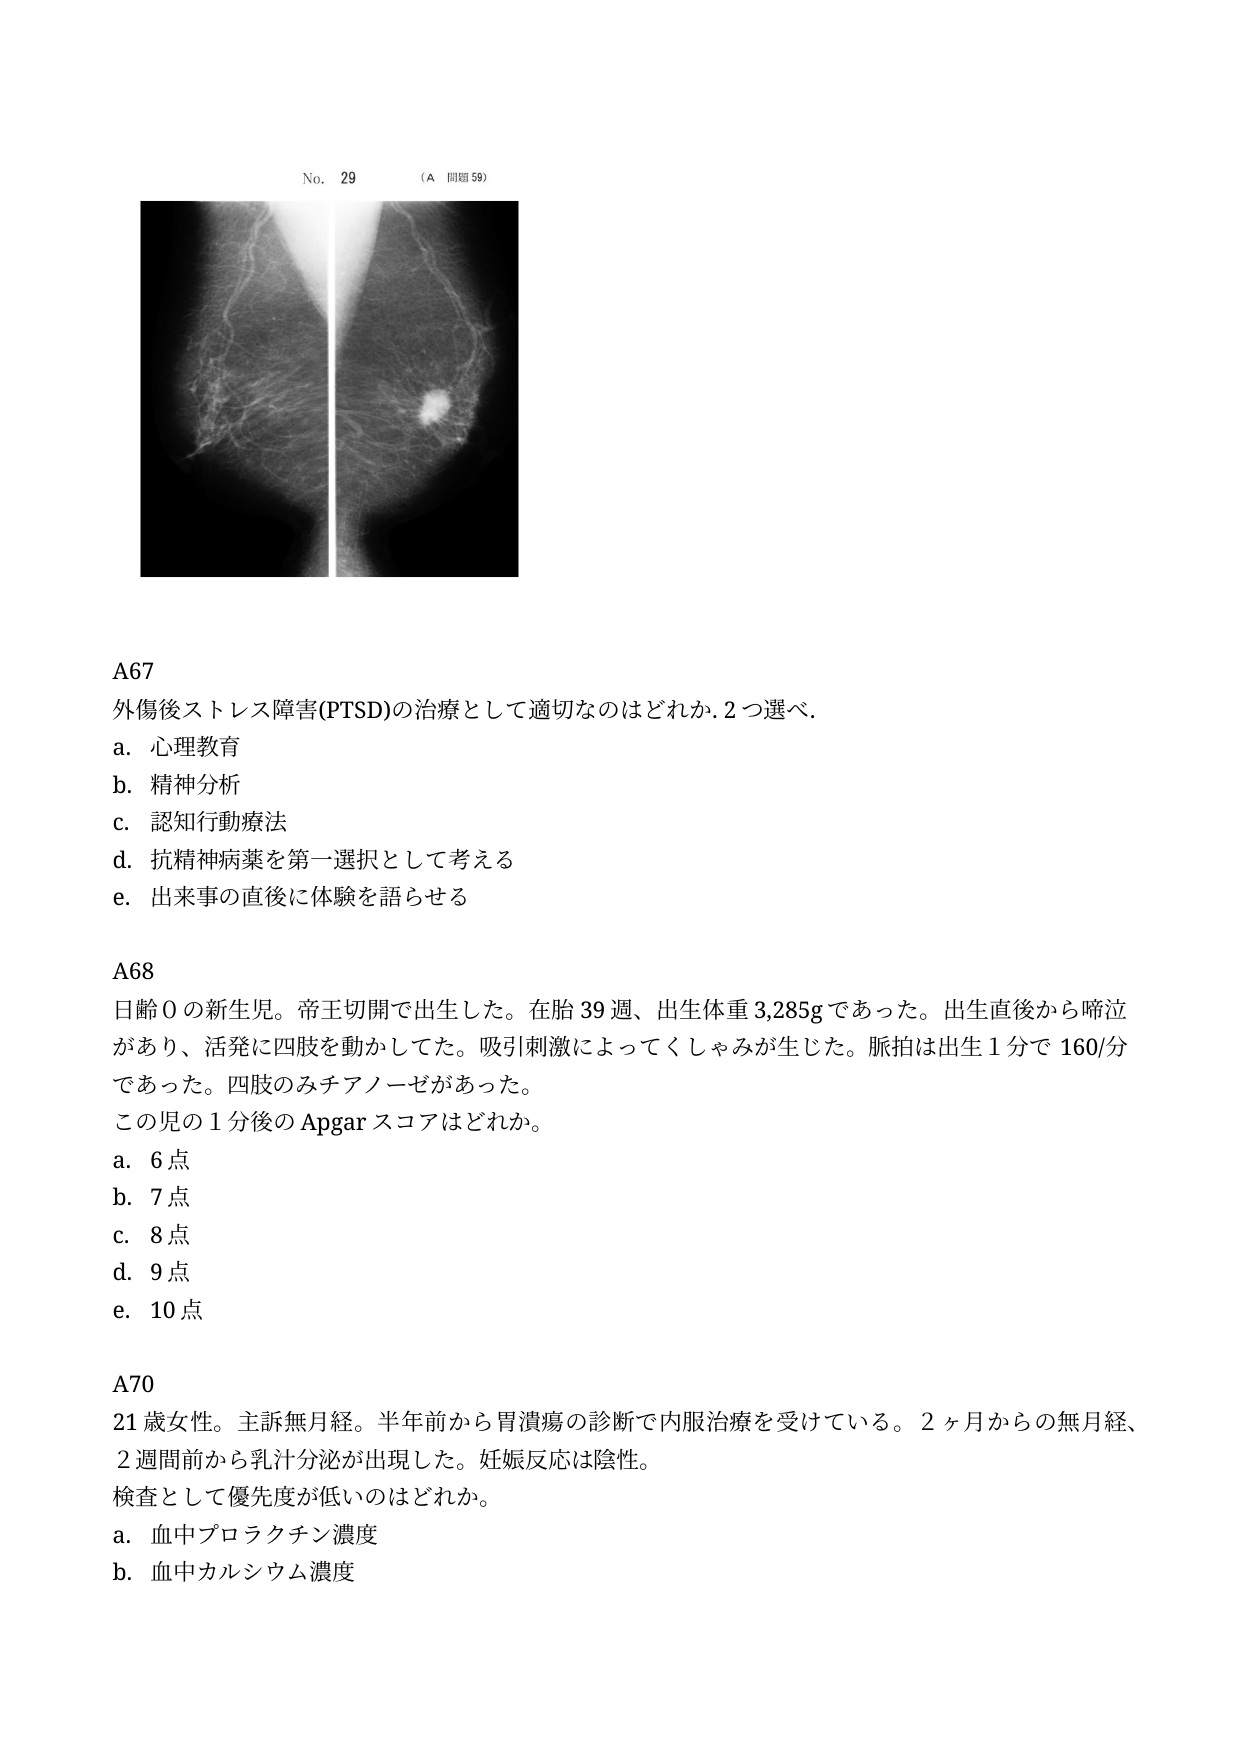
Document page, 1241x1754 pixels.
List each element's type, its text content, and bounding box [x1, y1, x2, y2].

text 検査として優先度が低いのはどれか。 [112, 1477, 1128, 1514]
list 心理教育 [112, 727, 1128, 764]
list 10点 [112, 1289, 1128, 1327]
list 血中プロラクチン濃度 [112, 1514, 1128, 1552]
list 血中カルシウム濃度 [112, 1552, 1128, 1589]
text A67 [112, 652, 1128, 689]
picture [112, 164, 551, 580]
list 抗精神病薬を第一選択として考える [112, 839, 1128, 877]
list 8点 [112, 1214, 1128, 1252]
list 6点 [112, 1139, 1128, 1177]
list 認知行動療法 [112, 802, 1128, 839]
text 日齢０の新生児。帝王切開で出生した。在胎39週、出生体重3,285gであった。出生直後から啼泣があり、活発に四肢を動かしてた。吸引刺激によってくしゃみが生じた。脈拍は出生１分で160/分であった。四肢のみチアノーゼがあった。 [112, 989, 1128, 1102]
list 7点 [112, 1177, 1128, 1214]
list 出来事の直後に体験を語らせる [112, 877, 1128, 914]
list 9点 [112, 1252, 1128, 1289]
text この児の１分後のApgarスコアはどれか。 [112, 1102, 1128, 1139]
text 21歳女性。主訴無月経。半年前から胃潰瘍の診断で内服治療を受けている。２ヶ月からの無月経、２週間前から乳汁分泌が出現した。妊娠反応は陰性。 [112, 1402, 1128, 1477]
text A68 [112, 952, 1128, 989]
text 外傷後ストレス障害(PTSD)の治療として適切なのはどれか. 2つ選べ. [112, 689, 1128, 727]
text A70 [112, 1364, 1128, 1402]
list 精神分析 [112, 764, 1128, 802]
